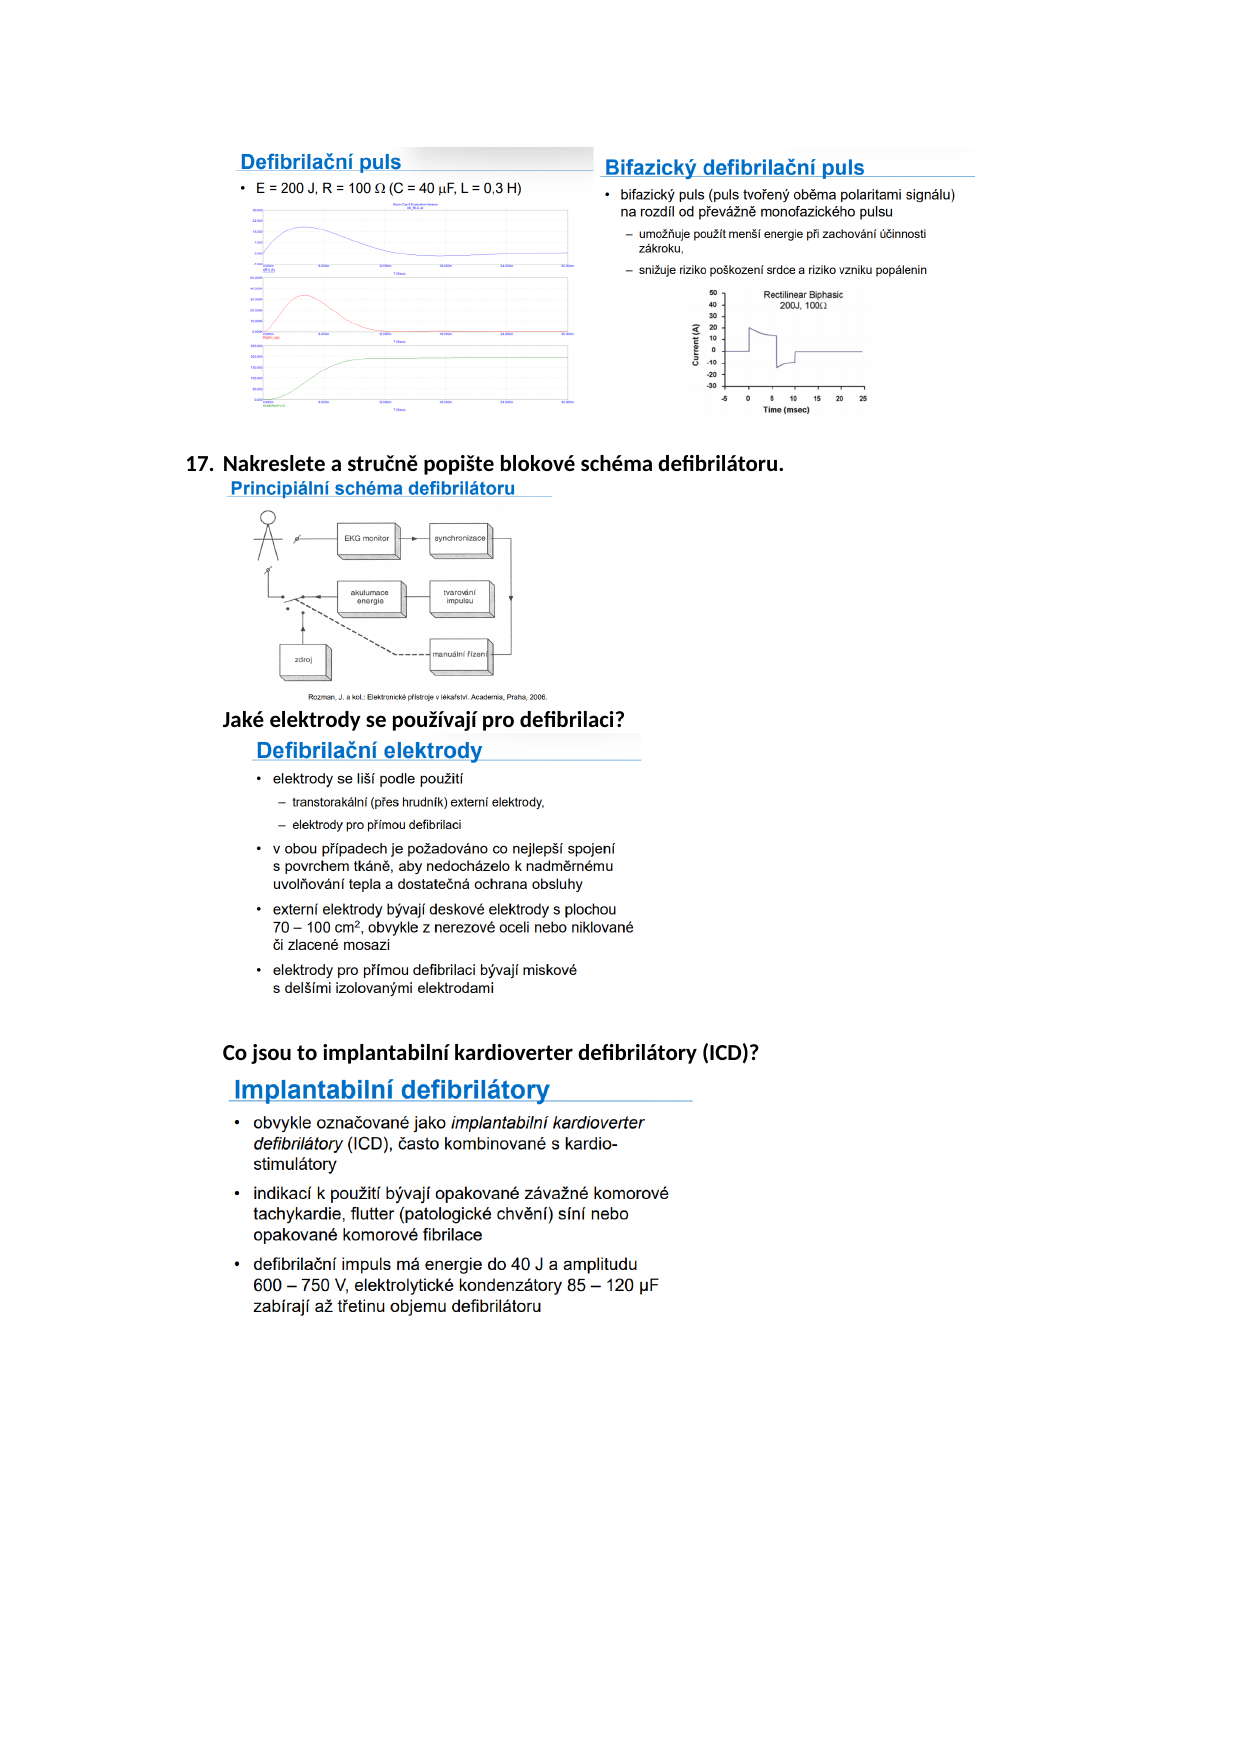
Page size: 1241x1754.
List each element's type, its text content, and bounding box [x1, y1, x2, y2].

text Jaké elektrody se používají pro defibrilaci? [223, 705, 1093, 733]
picture [222, 479, 553, 704]
text Co jsou to implantabilní kardioverter defibrilátory (ICD)? [223, 977, 1093, 1066]
picture [222, 1067, 693, 1341]
picture [227, 147, 975, 418]
picture [247, 733, 642, 1001]
list Nakreslete a stručně popište blokové schéma defibrilátoru. [185, 449, 1093, 478]
